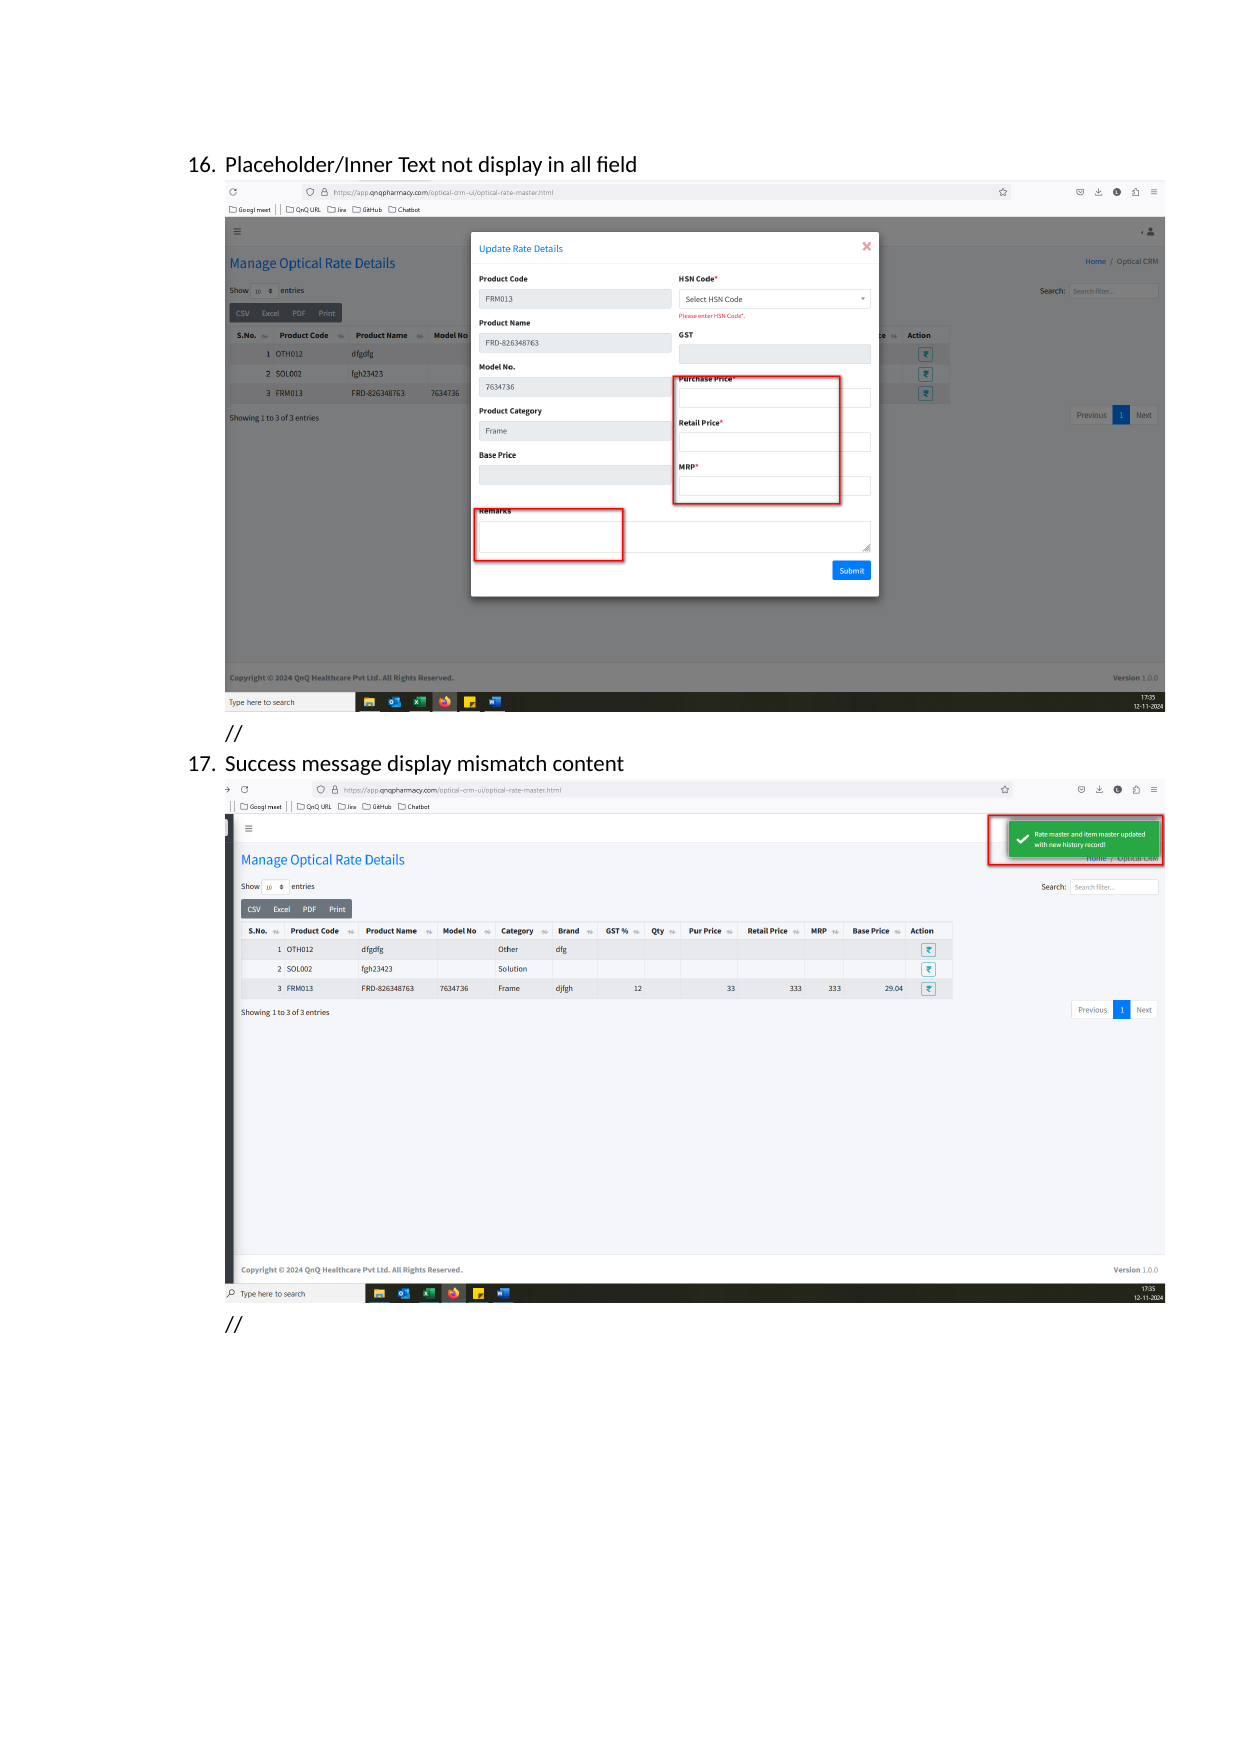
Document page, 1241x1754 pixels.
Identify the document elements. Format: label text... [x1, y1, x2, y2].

picture [225, 779, 1166, 1303]
picture [225, 180, 1166, 712]
